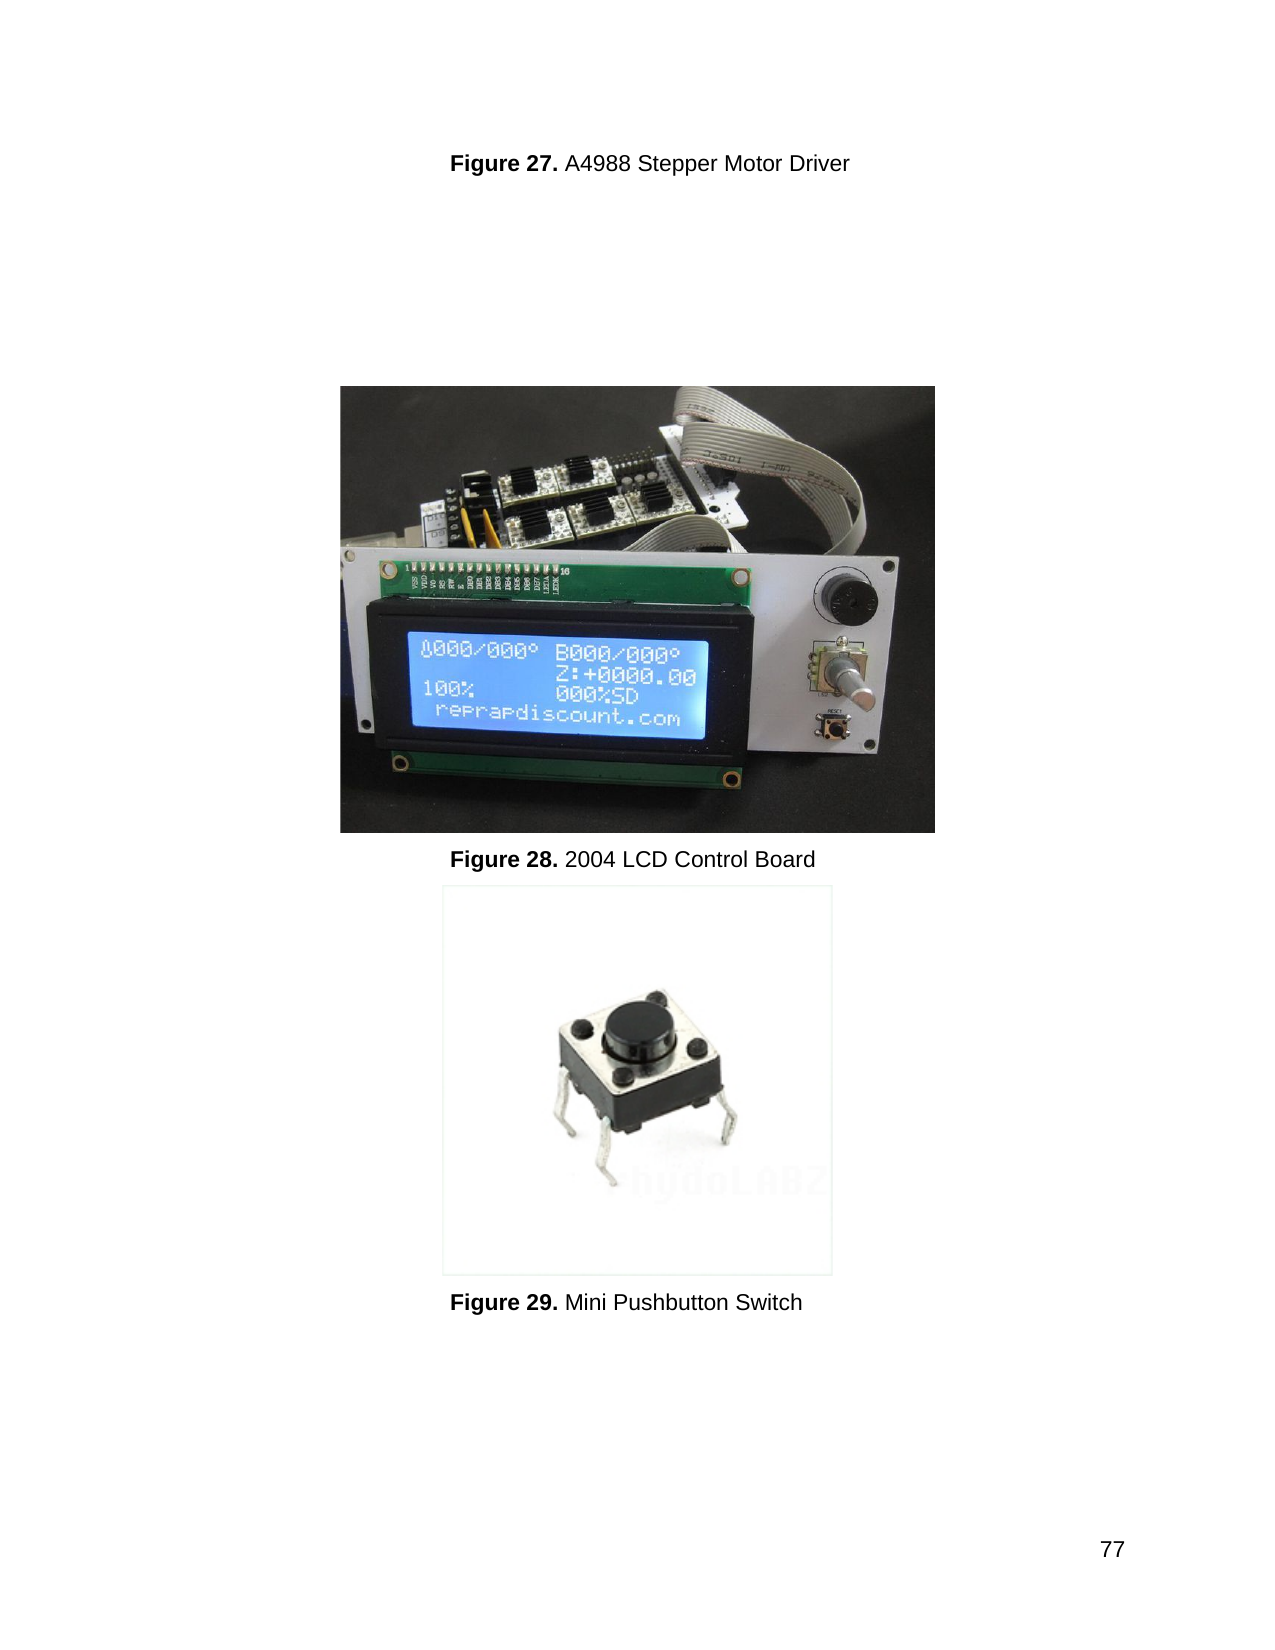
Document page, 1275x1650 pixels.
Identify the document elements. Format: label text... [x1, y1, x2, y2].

text Figure 29. Mini Pushbutton Switch [150, 1289, 1125, 1316]
text Figure 28. 2004 LCD Control Board [150, 846, 1125, 872]
picture [340, 386, 935, 833]
text Figure 27. A4988 Stepper Motor Driver [150, 150, 1125, 176]
picture [442, 885, 833, 1276]
